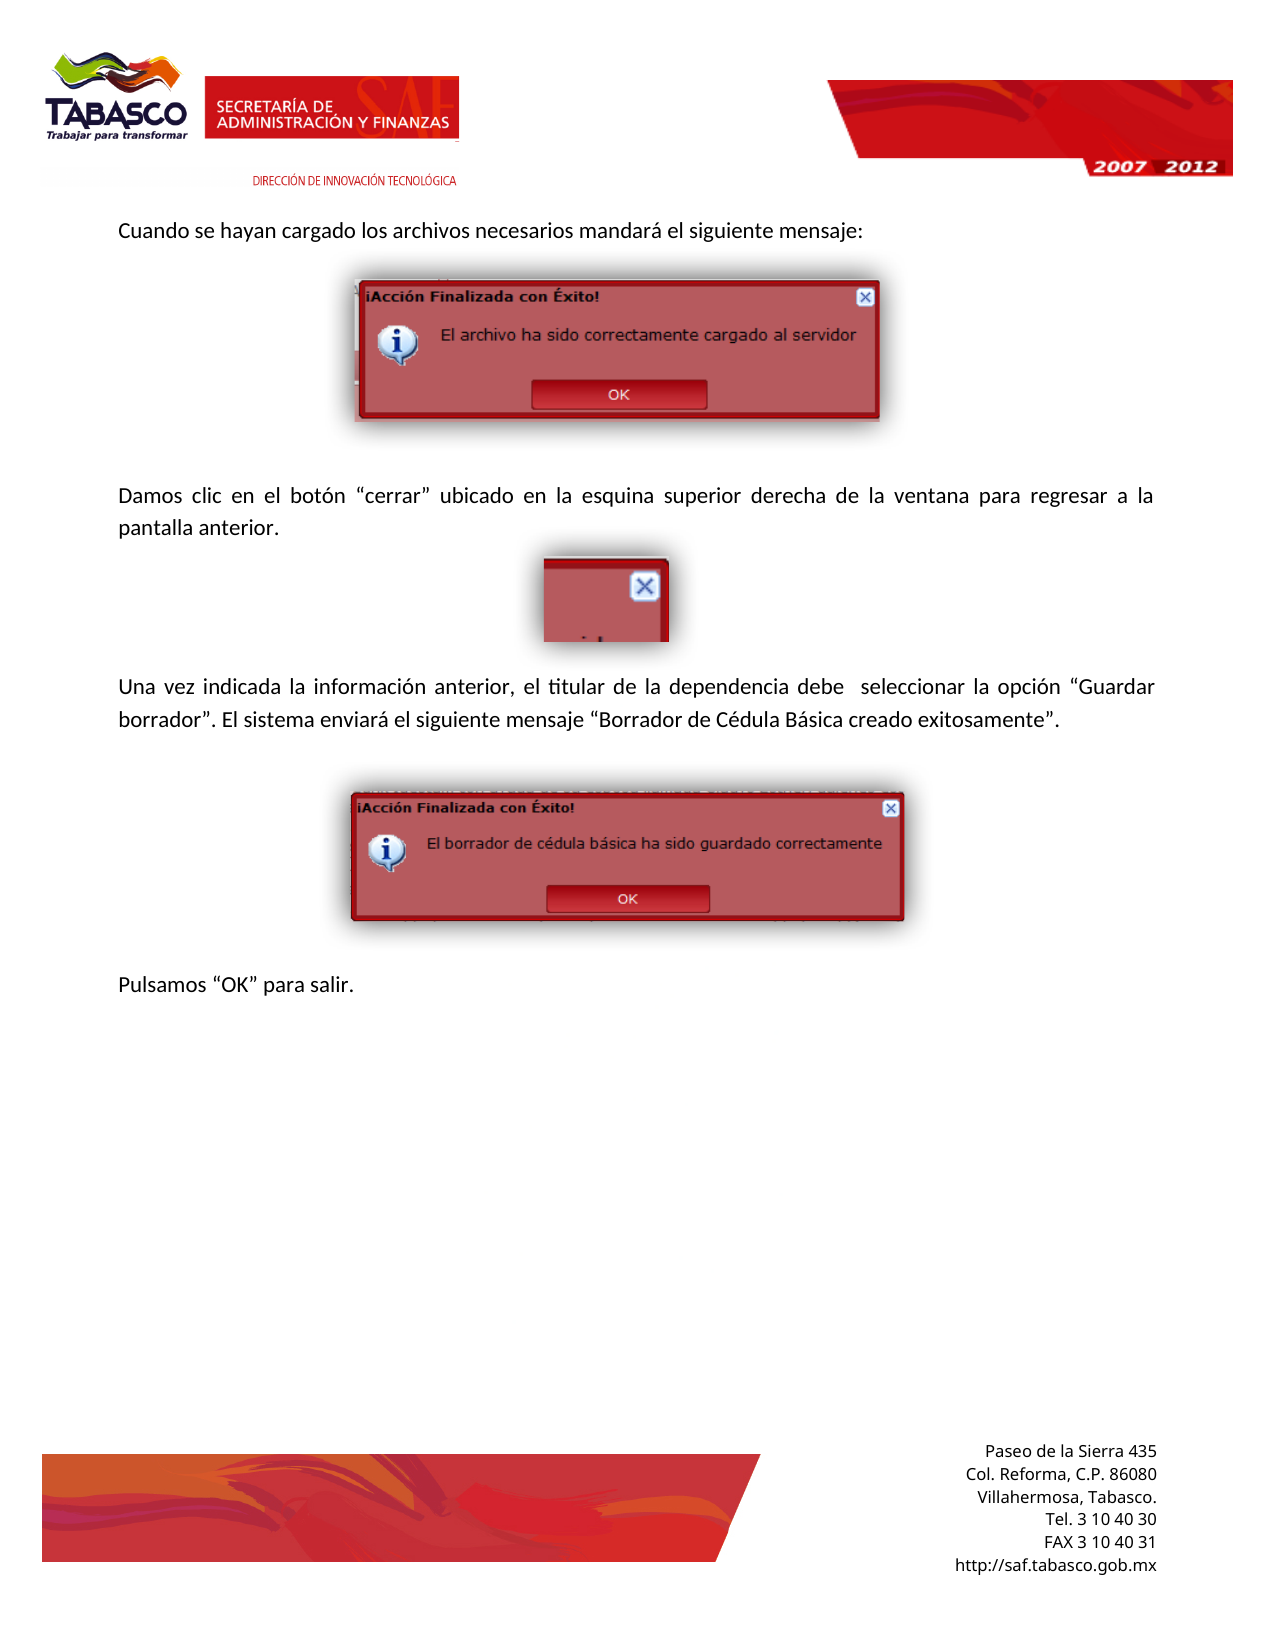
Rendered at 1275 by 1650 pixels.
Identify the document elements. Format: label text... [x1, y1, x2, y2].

picture [40, 167, 460, 187]
text Pulsamos “OK” para salir. [118, 971, 1157, 998]
text Cuando se hayan cargado los archivos necesarios mandará el siguiente mensaje: [118, 216, 1157, 244]
picture [825, 80, 1233, 178]
text Una vez indicada la información anterior, el titular de la dependencia debe seleccionar la opción “Guardar borrador”. El sistema enviará el siguiente mensaje “Borrador de Cédula Básica creado exitosamente”. [118, 672, 1157, 733]
picture [350, 791, 905, 922]
picture [543, 556, 669, 642]
picture [354, 279, 880, 422]
picture [39, 43, 460, 142]
picture [40, 1453, 769, 1564]
text Damos clic en el botón “cerrar” ubicado en la esquina superior derecha de la ventana para regresar a la pantalla anterior. [118, 481, 1157, 541]
